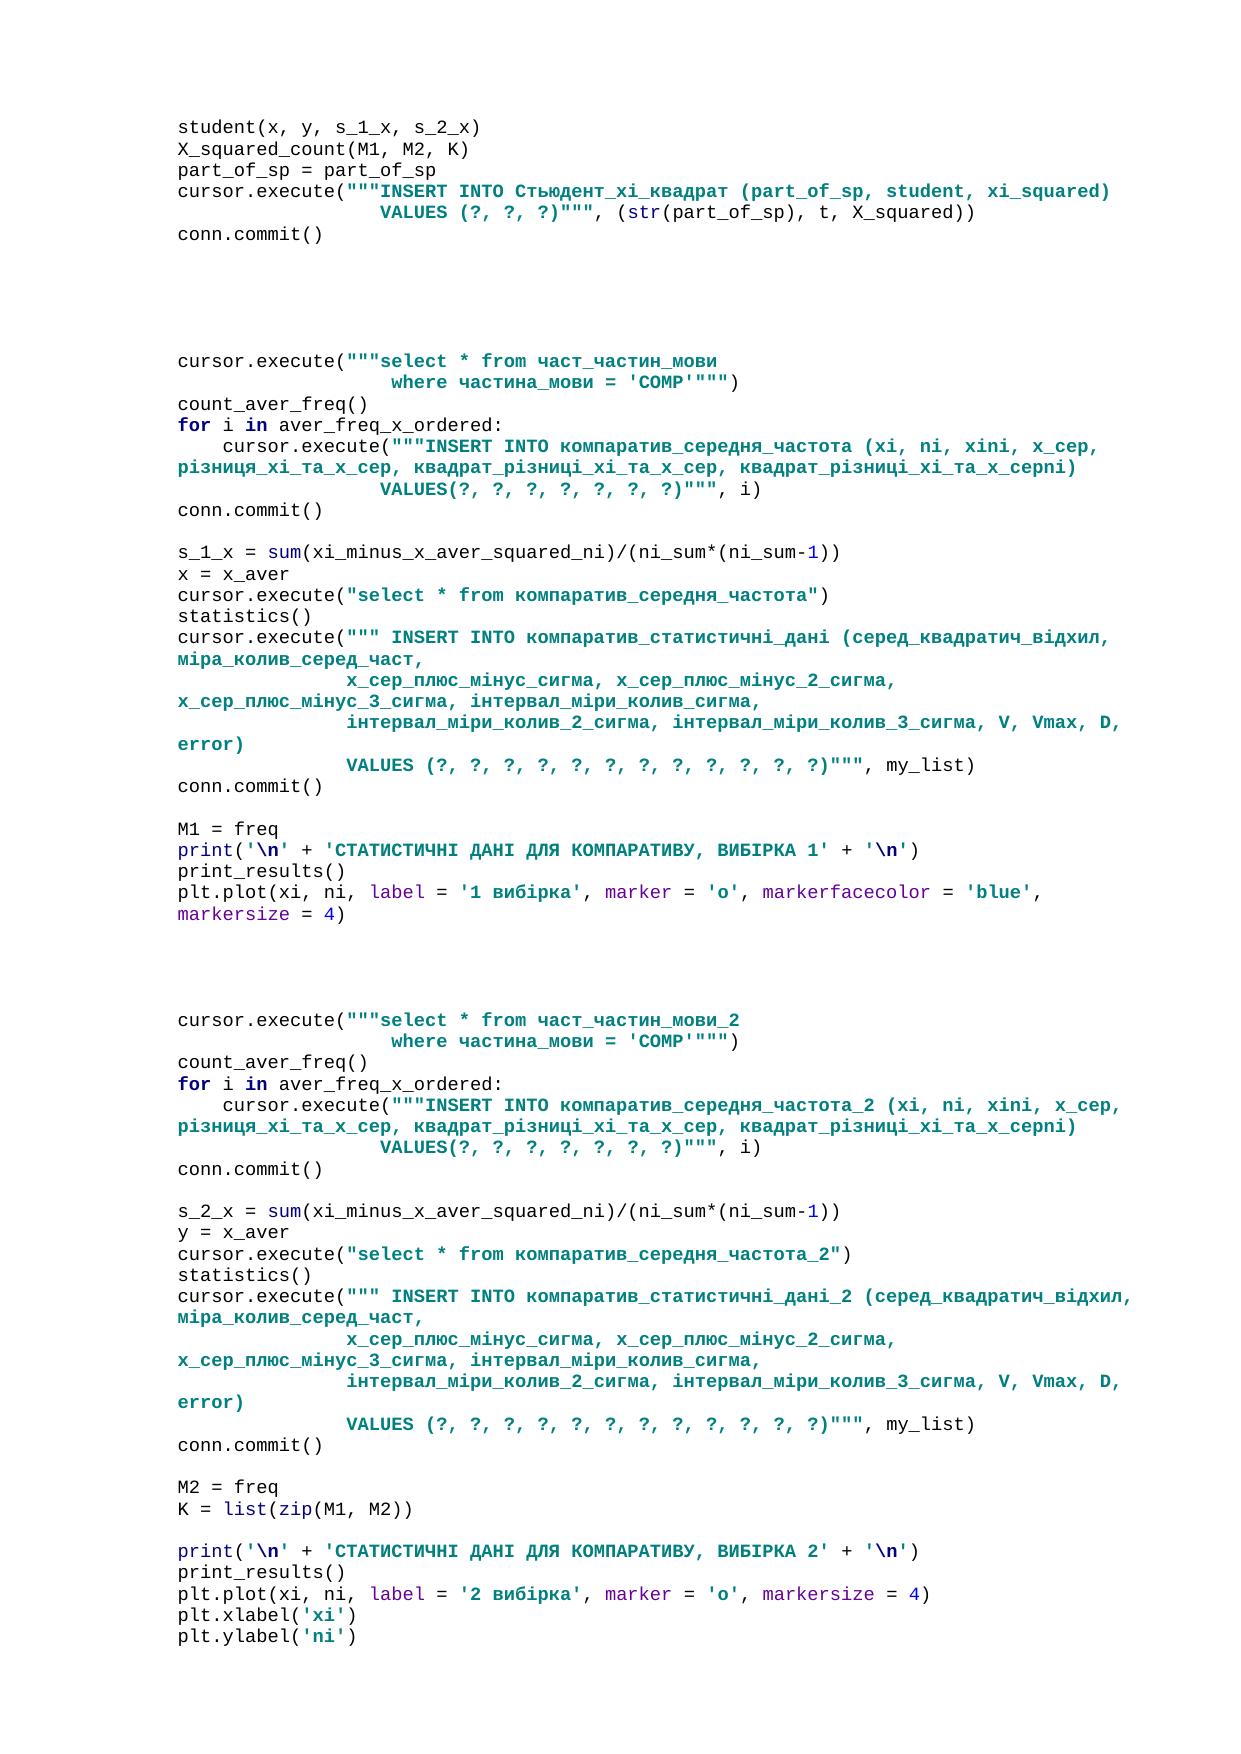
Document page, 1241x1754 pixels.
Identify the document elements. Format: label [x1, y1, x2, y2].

text [177, 118, 1152, 1648]
